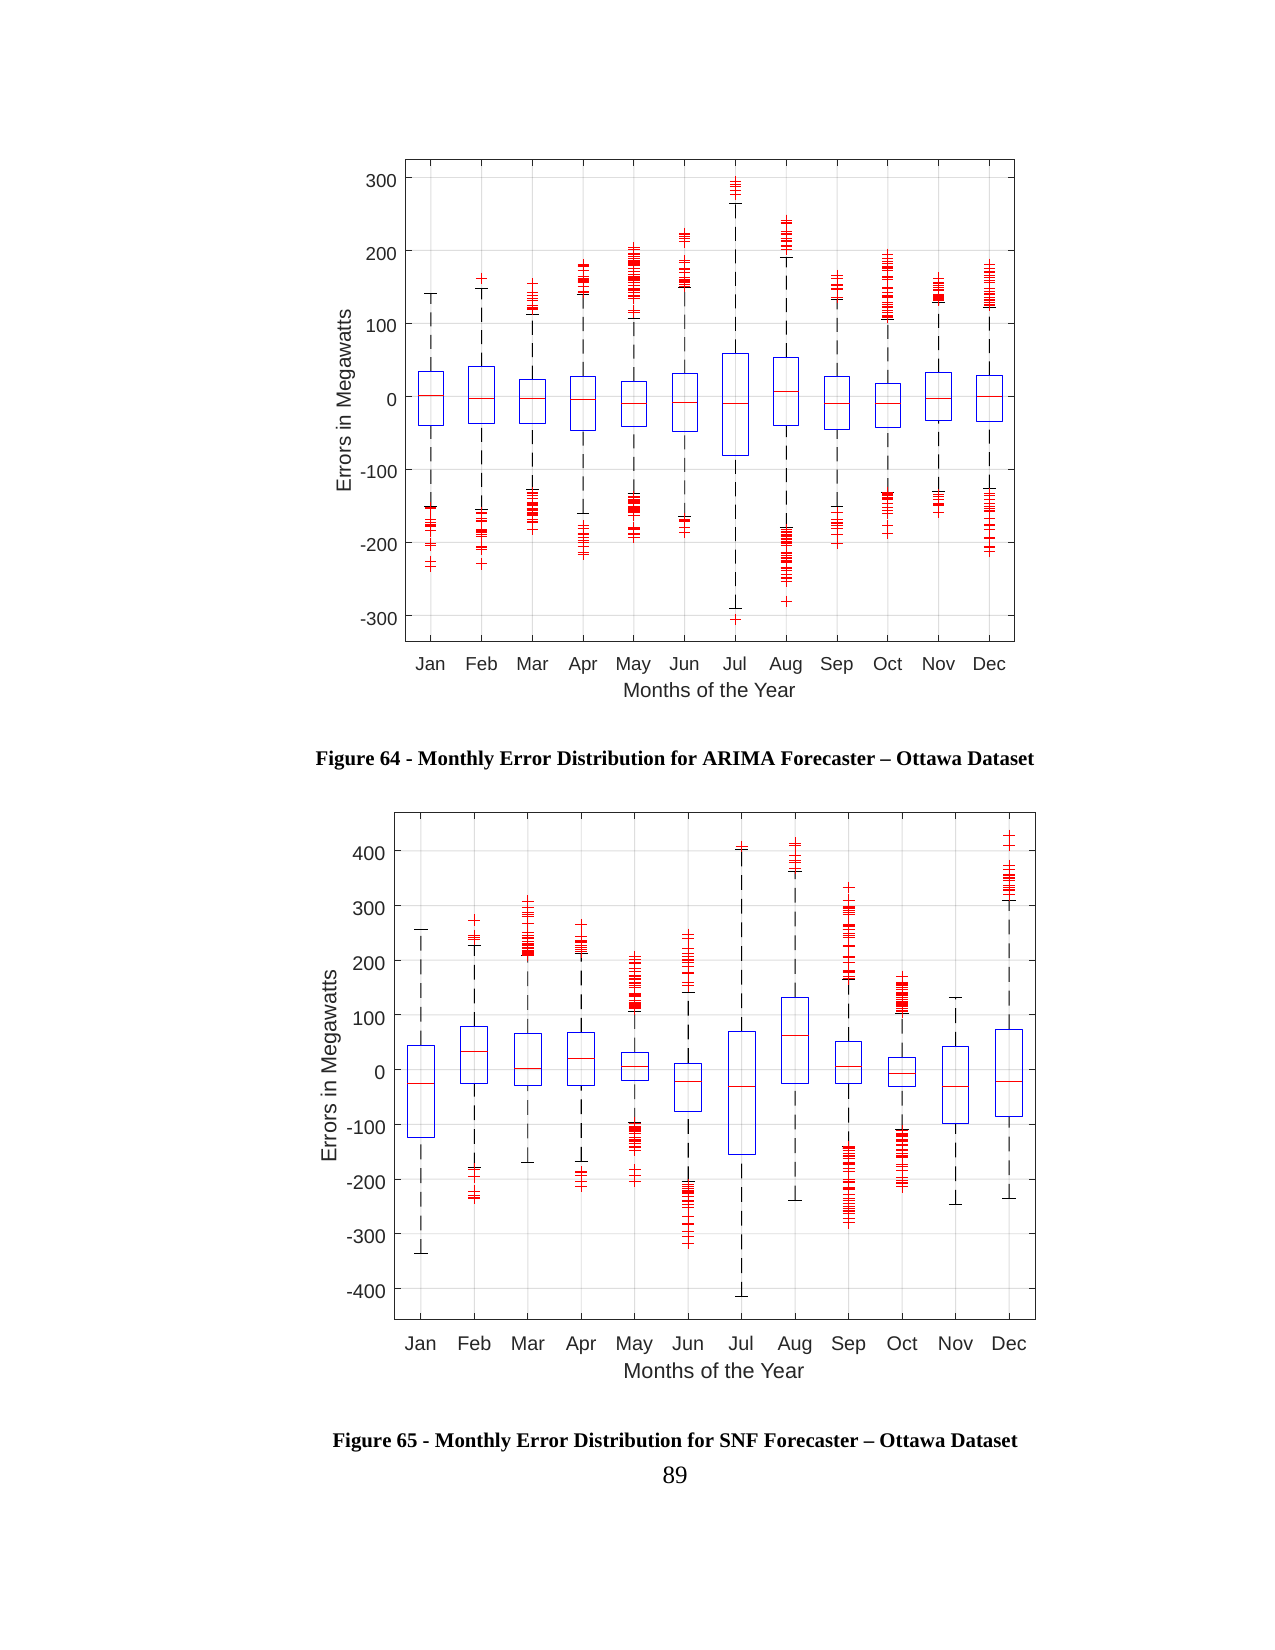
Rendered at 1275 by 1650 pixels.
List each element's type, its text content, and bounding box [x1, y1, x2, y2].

text Figure 65 - Monthly Error Distribution for SNF Forecaster – Ottawa Dataset [225, 1427, 1125, 1452]
text Figure 64 - Monthly Error Distribution for ARIMA Forecaster – Ottawa Dataset [225, 746, 1125, 770]
